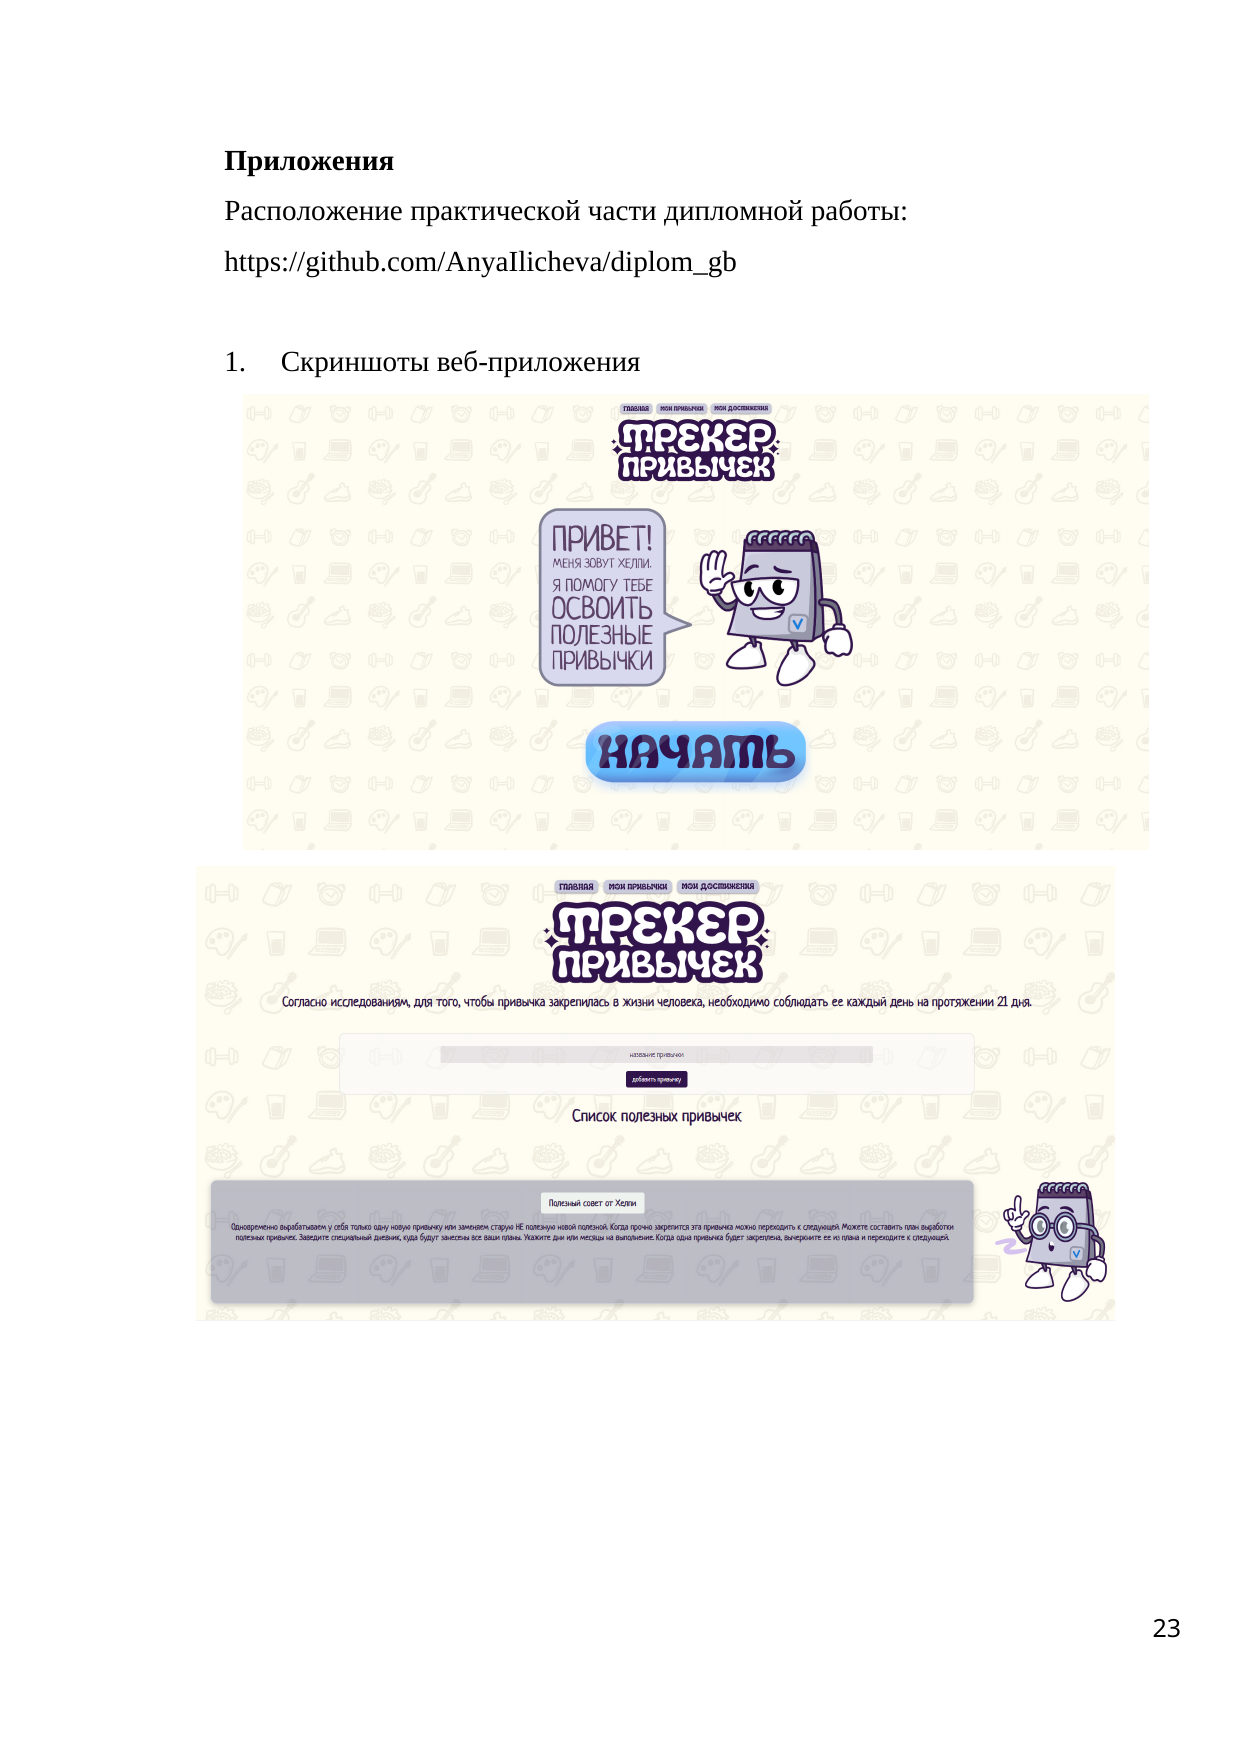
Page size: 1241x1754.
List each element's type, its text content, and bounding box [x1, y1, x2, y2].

text Приложения [177, 143, 1122, 177]
text https://github.com/AnyaIlicheva/diplom_gb [177, 244, 1122, 277]
list Скриншоты веб-приложения [177, 344, 1122, 378]
text Расположение практической части дипломной работы: [177, 193, 1122, 227]
